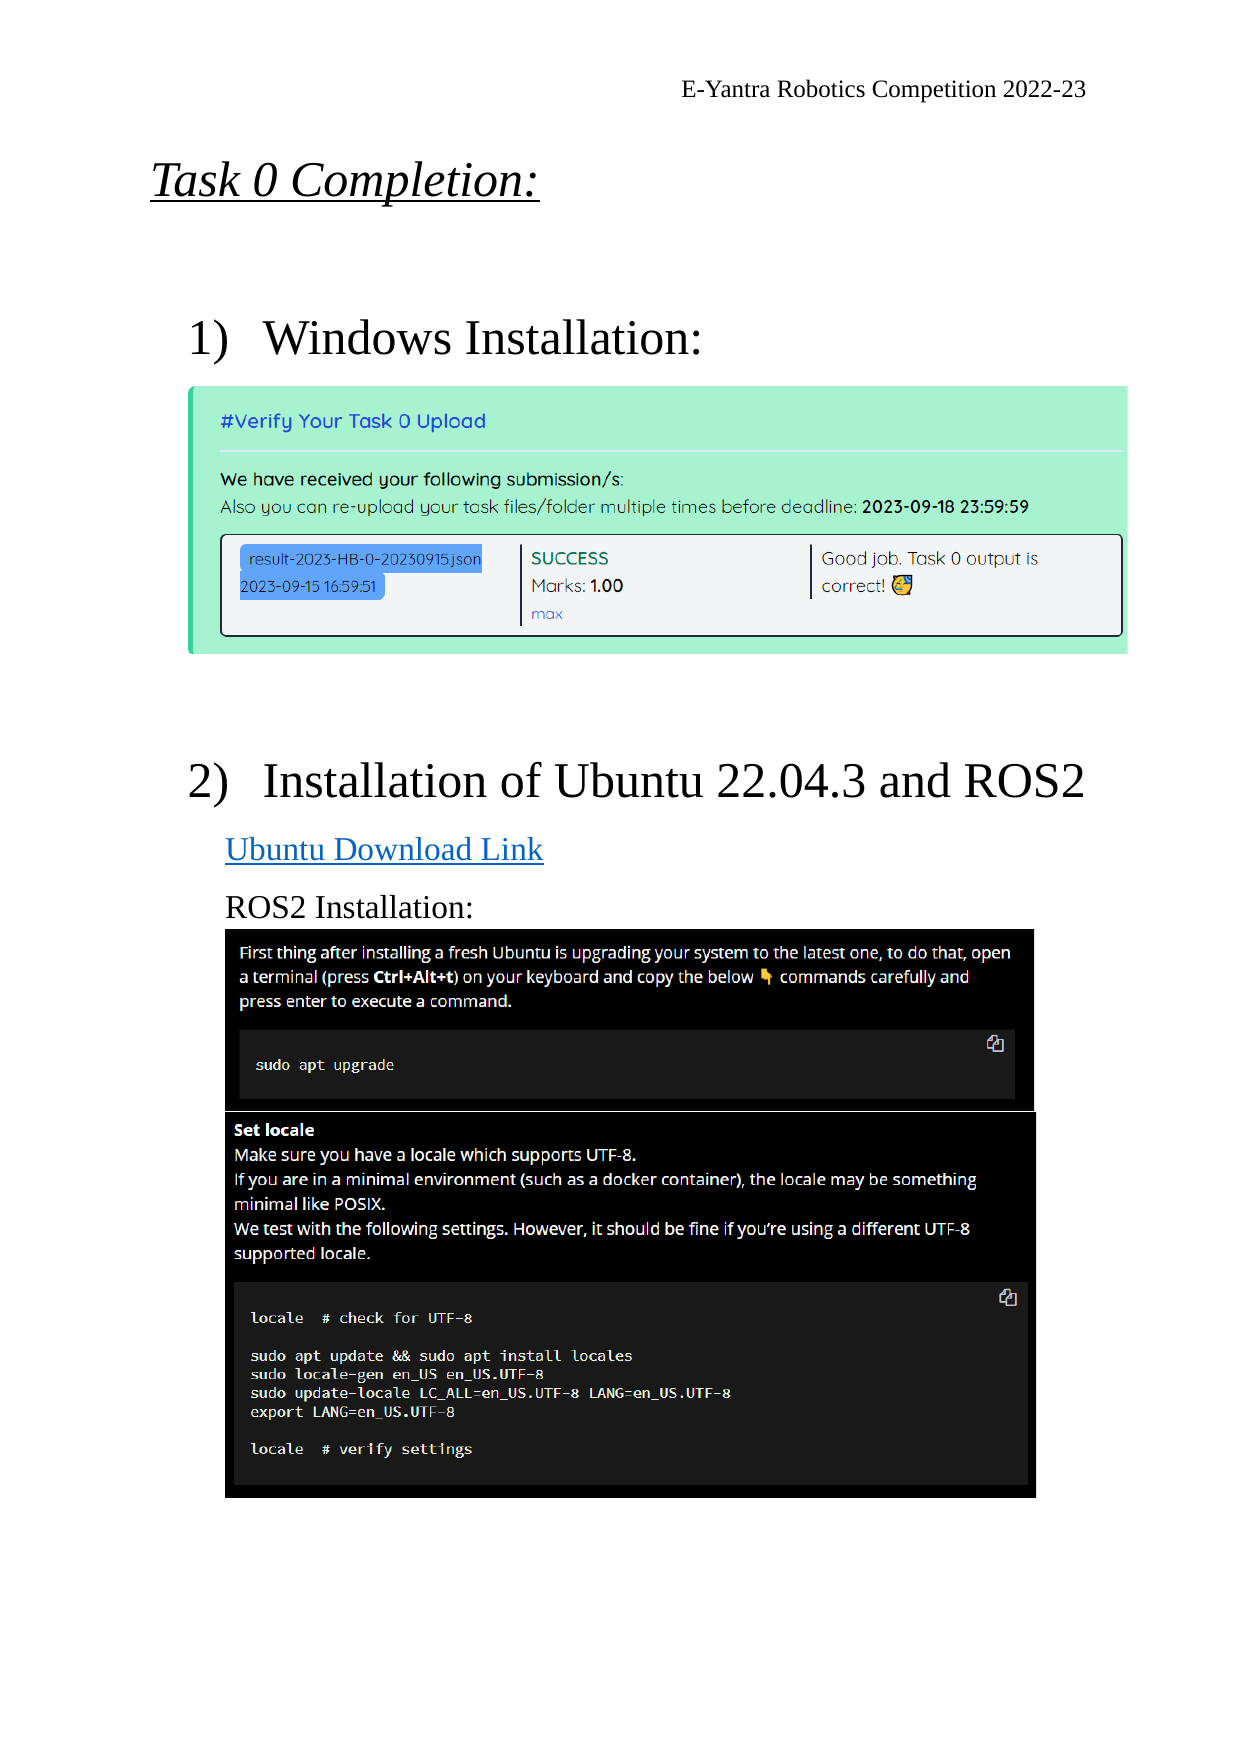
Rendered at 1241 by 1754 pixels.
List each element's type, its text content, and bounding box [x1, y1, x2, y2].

picture [187, 386, 1128, 654]
text Task 0 Completion: [150, 150, 1090, 207]
list ROS2 Installation: [225, 888, 1090, 926]
list Installation of Ubuntu 22.04.3 and ROS2 [187, 751, 1090, 808]
picture [225, 1112, 1037, 1498]
text Ubuntu Download Link [187, 830, 1090, 868]
picture [225, 929, 1035, 1111]
list Windows Installation: [187, 307, 1090, 365]
